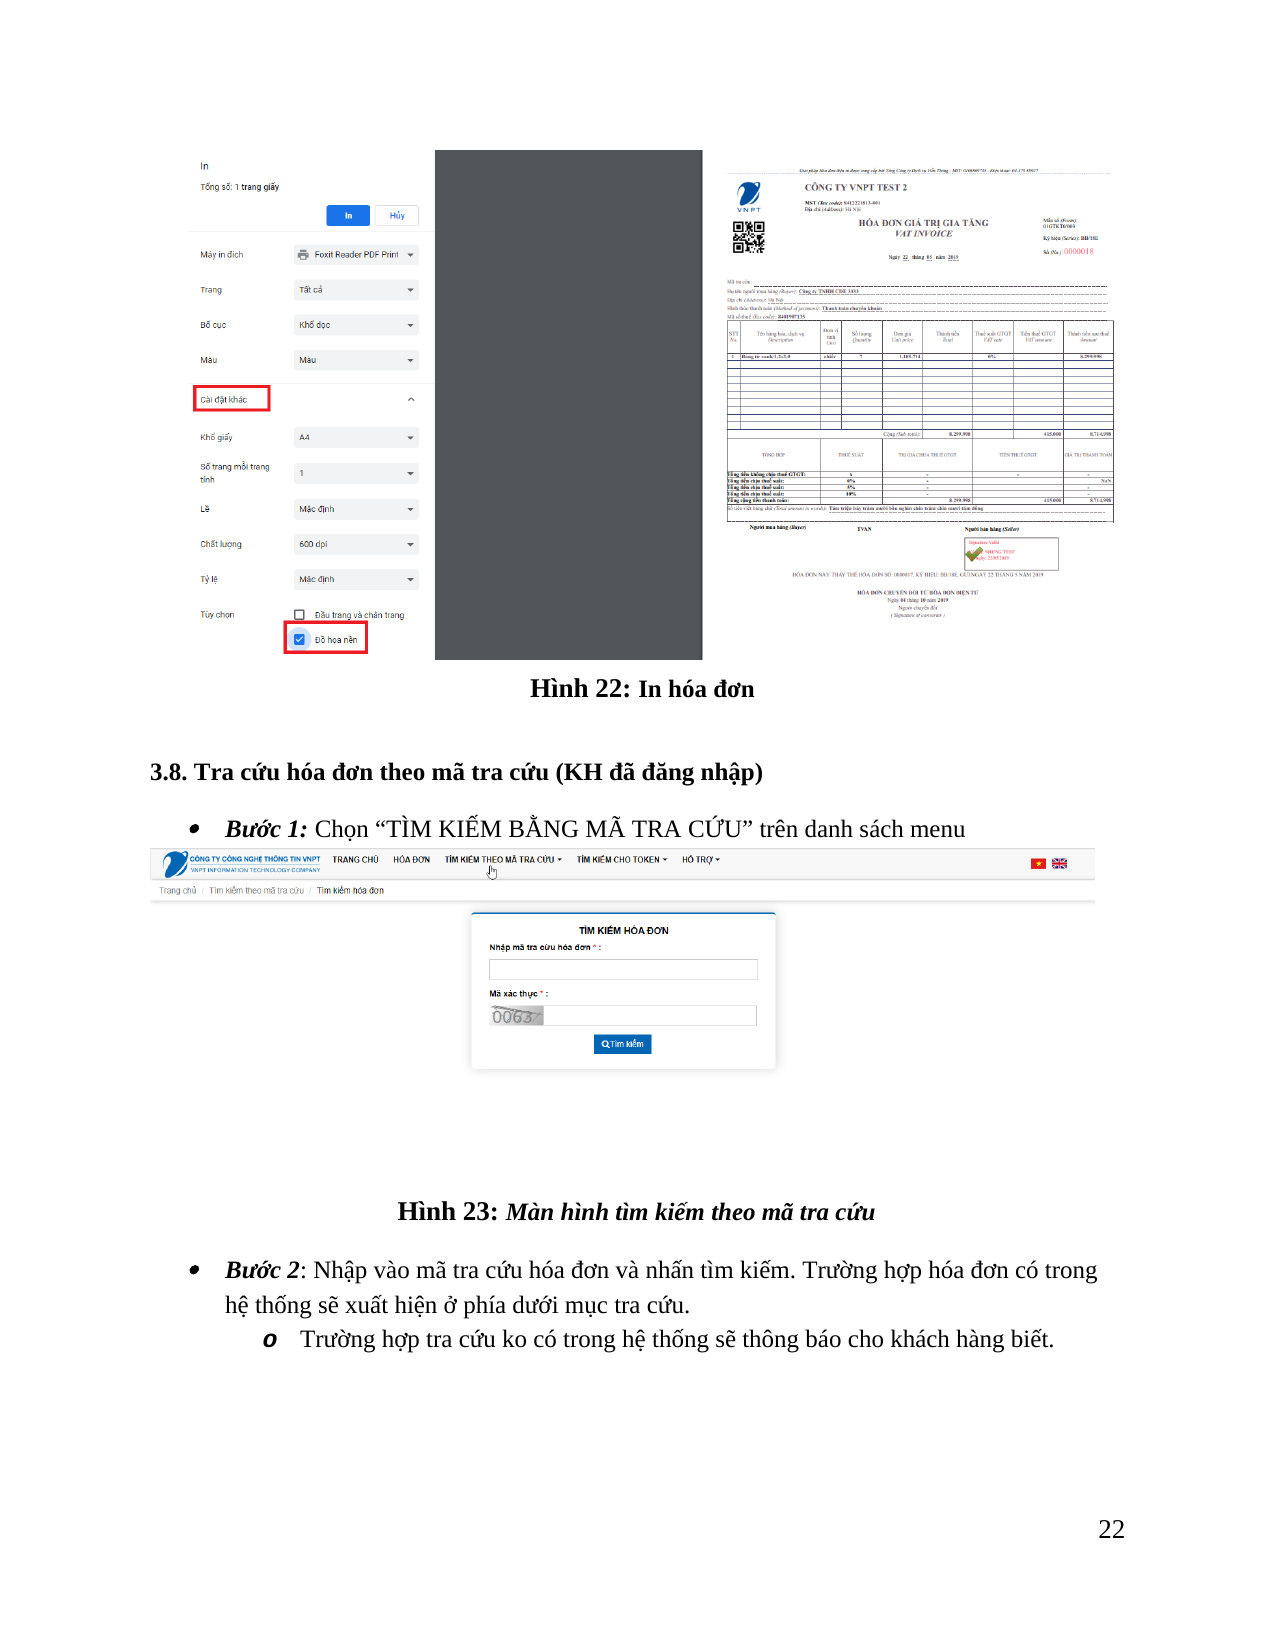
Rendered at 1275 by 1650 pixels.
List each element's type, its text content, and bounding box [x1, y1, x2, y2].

list Bước 1: Chọn “TÌM KIẾM BẰNG MÃ TRA CỨU” trên danh sách menu [187, 814, 1125, 843]
picture [150, 848, 1096, 1167]
list Bước 2: Nhập vào mã tra cứu hóa đơn và nhấn tìm kiếm. Trường hợp hóa đơn có trong hệ thống sẽ xuất hiện ở phía dưới mục tra cứu. [187, 1255, 1125, 1318]
picture [187, 150, 1133, 660]
list Trường hợp tra cứu ko có trong hệ thống sẽ thông báo cho khách hàng biết. [262, 1324, 1125, 1355]
text Hình 23: Màn hình tìm kiếm theo mã tra cứu [150, 1195, 1125, 1226]
text Hình 22: In hóa đơn [159, 672, 1125, 703]
subtitle 3.8. Tra cứu hóa đơn theo mã tra cứu (KH đã đăng nhập) [150, 757, 1125, 785]
